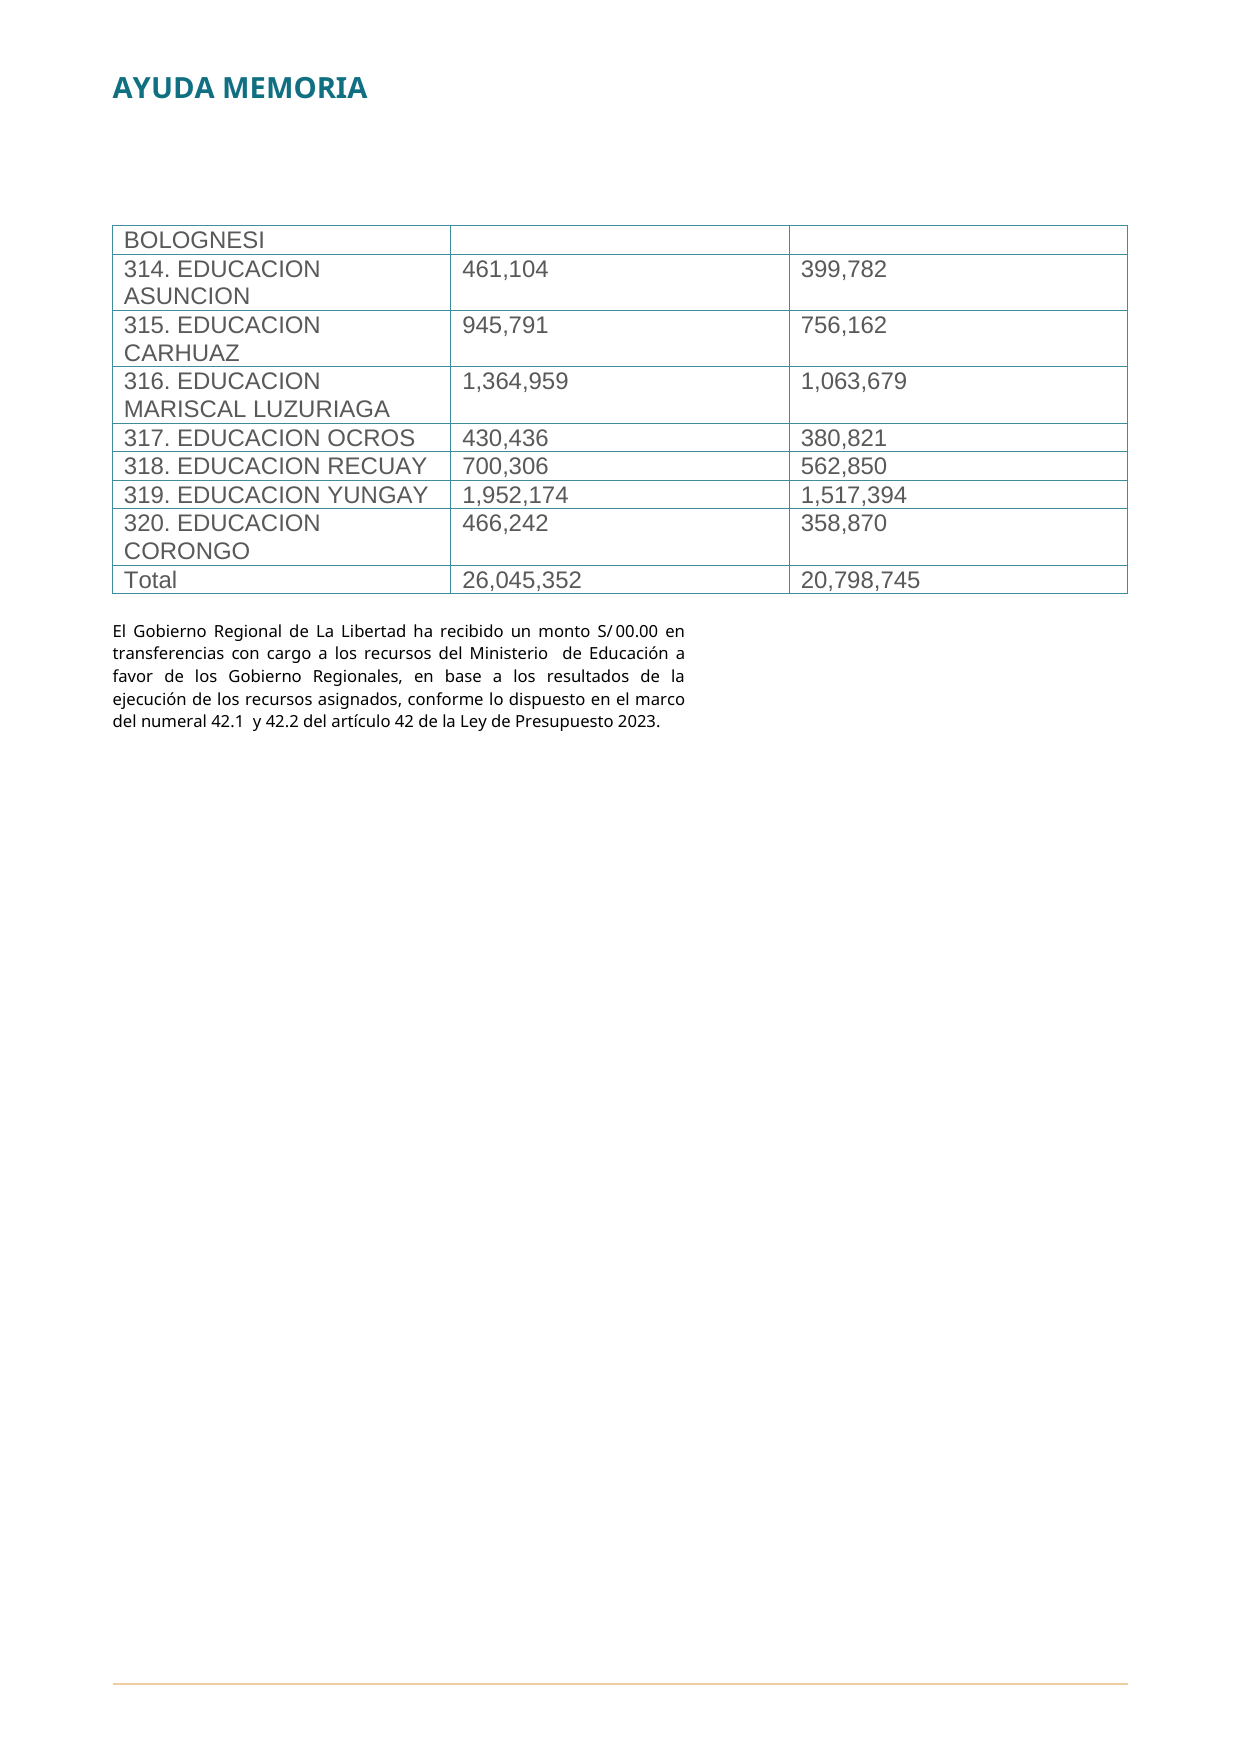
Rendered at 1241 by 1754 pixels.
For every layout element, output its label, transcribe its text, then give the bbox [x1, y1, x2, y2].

table_cell 700,306 [451, 452, 789, 480]
table_cell 871,455 [451, 226, 789, 254]
table_cell 1,063,679 [790, 367, 1127, 422]
table_cell 318. EDUCACION RECUAY [113, 452, 450, 480]
table_cell 945,791 [451, 311, 789, 366]
table_cell 314. EDUCACION ASUNCION [113, 255, 450, 310]
table_cell 1,364,959 [451, 367, 789, 422]
table_cell 562,850 [790, 452, 1127, 480]
table_cell 790,415 [790, 226, 1127, 254]
table_cell 315. EDUCACION CARHUAZ [113, 311, 450, 366]
subtitle El Gobierno Regional de La Libertad ha recibido un monto S/ 00.00 en transferencias con cargo a los recursos del Ministerio de Educación a favor de los Gobierno Regionales, en base a los resultados de la ejecución de los recursos asignados, conforme lo dispuesto en el marco del numeral 42.1 y 42.2 del artículo 42 de la Ley de Presupuesto 2023. [112, 619, 686, 733]
table_cell 430,436 [451, 424, 789, 451]
table_cell 466,242 [451, 509, 789, 564]
table_cell 320. EDUCACION CORONGO [113, 509, 450, 564]
table_cell 26,045,352 [451, 566, 789, 593]
table_cell 317. EDUCACION OCROS [113, 424, 450, 451]
table_cell 756,162 [790, 311, 1127, 366]
table_cell 20,798,745 [790, 566, 1127, 593]
table_cell 380,821 [790, 424, 1127, 451]
table_cell 461,104 [451, 255, 789, 310]
table_cell 316. EDUCACION MARISCAL LUZURIAGA [113, 367, 450, 422]
table_cell Total [113, 566, 450, 593]
table_cell 1,952,174 [451, 481, 789, 508]
table_cell 319. EDUCACION YUNGAY [113, 481, 450, 508]
table_cell 358,870 [790, 509, 1127, 564]
table_cell 1,517,394 [790, 481, 1127, 508]
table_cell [113, 226, 450, 254]
table_cell 399,782 [790, 255, 1127, 310]
